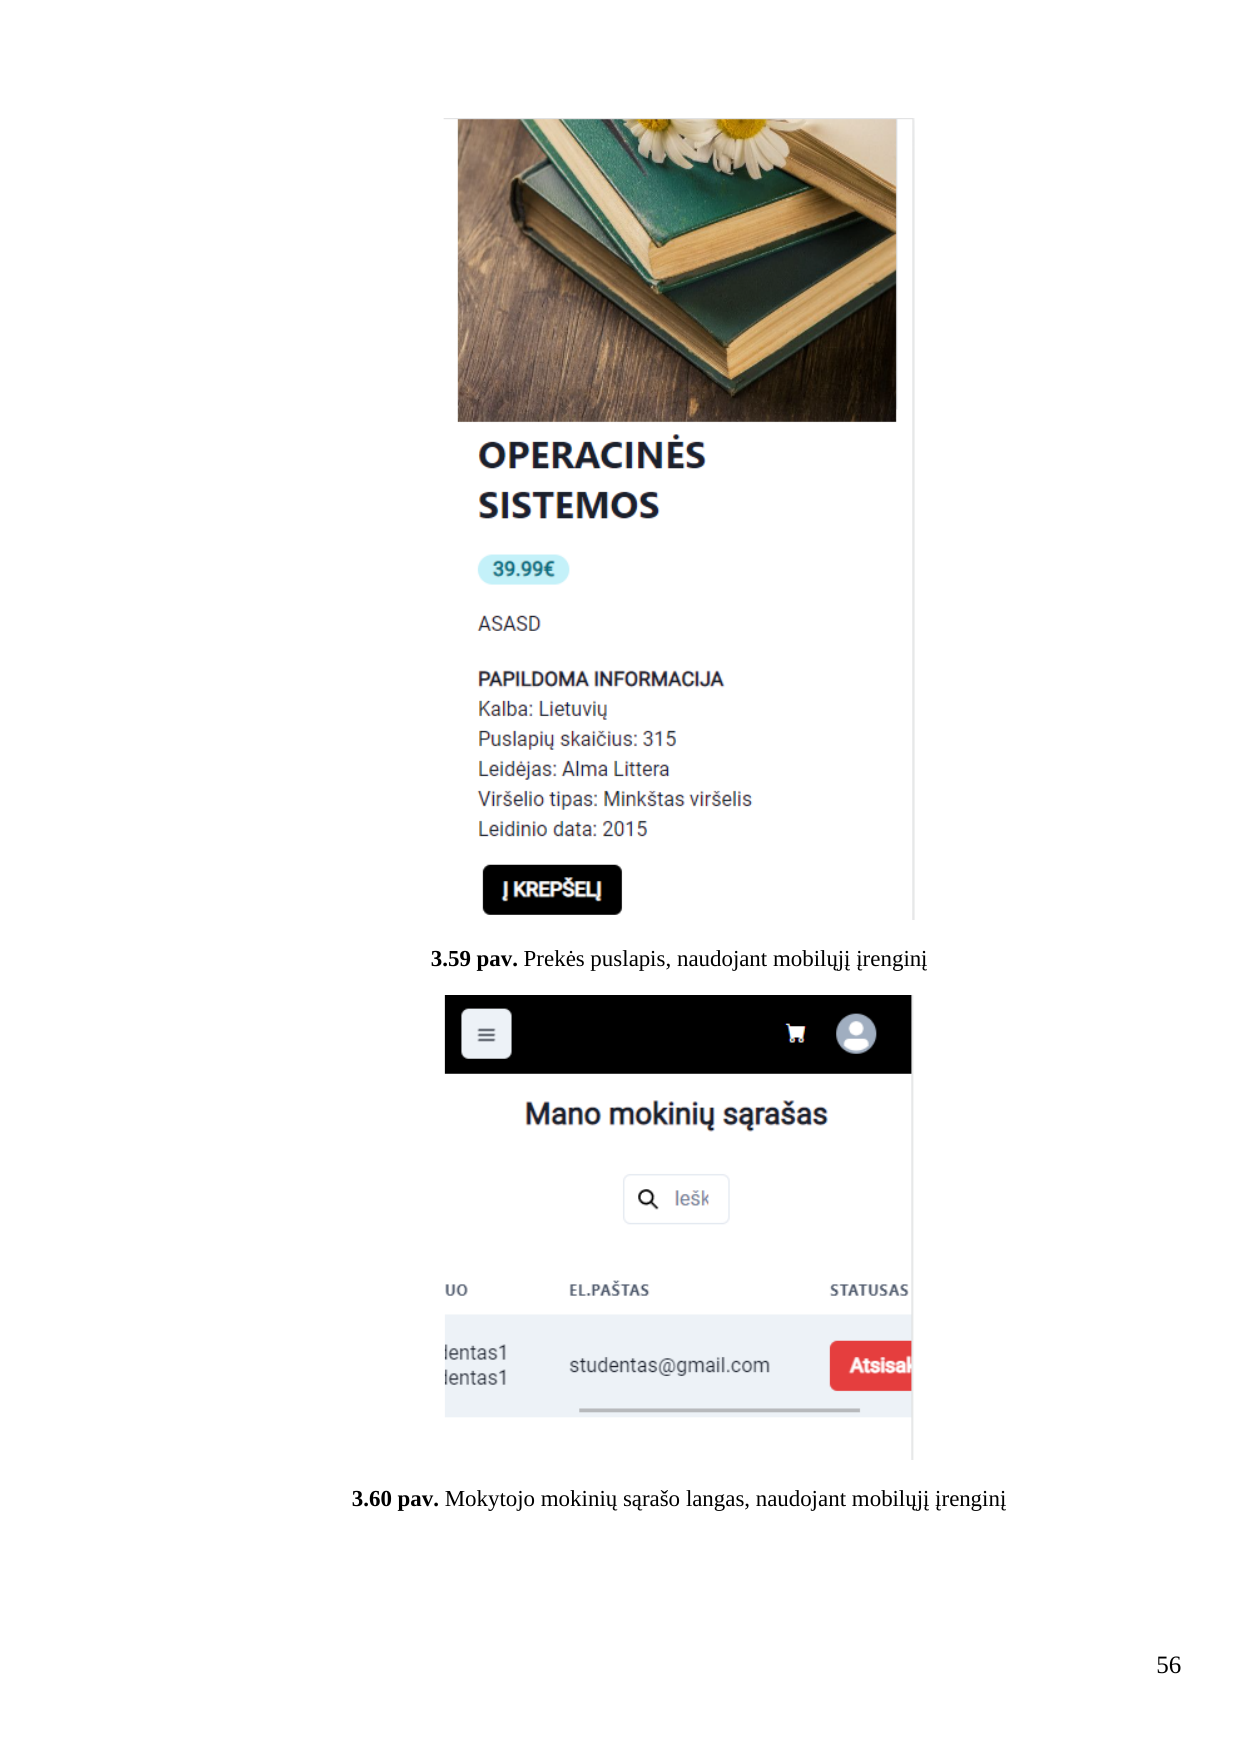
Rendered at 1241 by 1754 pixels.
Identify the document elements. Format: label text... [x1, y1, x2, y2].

picture [444, 995, 914, 1460]
picture [443, 118, 915, 920]
